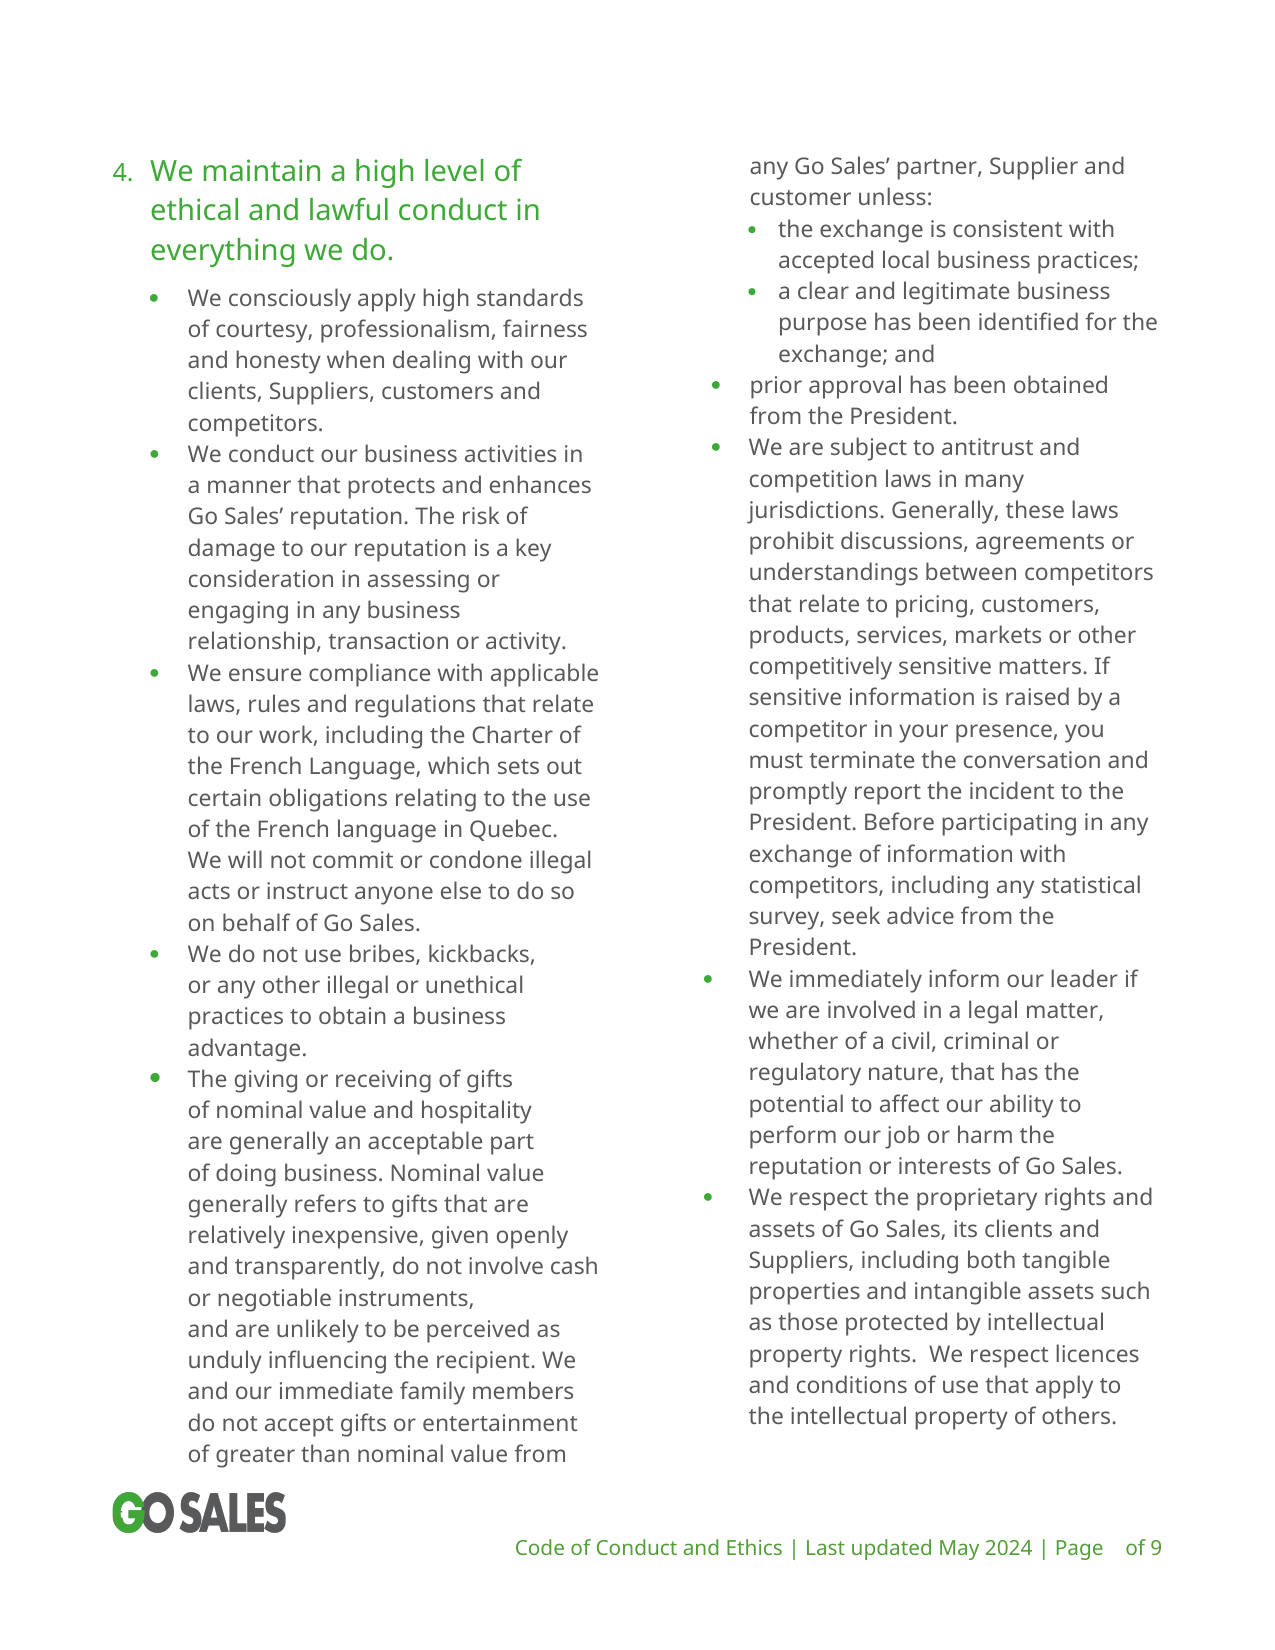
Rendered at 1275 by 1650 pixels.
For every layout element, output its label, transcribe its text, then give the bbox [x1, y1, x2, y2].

list We maintain a high level of ethical and lawful conduct in everything we do. [112, 256, 601, 375]
list We ensure compliance with applicable laws, rules and regulations that relate to our work, including the Charter of the French Language, which sets out certain obligations relating to the use of the French language in Quebec. We will not commit or condone illegal acts or instruct anyone else to do so on behalf of Go Sales. [150, 763, 601, 1044]
list The giving or receiving of gifts of nominal value and hospitality are generally an acceptable part of doing business. Nominal value generally refers to gifts that are relatively inexpensive, given openly and transparently, do not involve cash or negotiable instruments, and are unlikely to be perceived as unduly influencing the recipient. We and our immediate family members do not accept gifts or entertainment of greater than nominal value from any Go Sales’ partner, Supplier and customer unless: [712, 150, 1162, 337]
list prior approval has been obtained from the President. [712, 494, 1162, 556]
list We do not use bribes, kickbacks, or any other illegal or unethical practices to obtain a business advantage. [150, 1044, 601, 1169]
list We are subject to antitrust and competition laws in many jurisdictions. Generally, these laws prohibit discussions, agreements or understandings between competitors that relate to pricing, customers, products, services, markets or other competitively sensitive matters. If sensitive information is raised by a competitor in your presence, you must terminate the conversation and promptly report the incident to the President. Before participating in any exchange of information with competitors, including any statistical survey, seek advice from the President. [712, 556, 1162, 1087]
list a clear and legitimate business purpose has been identified for the exchange; and [748, 400, 1162, 494]
list We immediately inform our leader if we are involved in a legal matter, whether of a civil, criminal or regulatory nature, that has the potential to affect our ability to perform our job or harm the reputation or interests of Go Sales. [704, 1087, 1162, 1306]
list The giving or receiving of gifts of nominal value and hospitality are generally an acceptable part of doing business. Nominal value generally refers to gifts that are relatively inexpensive, given openly and transparently, do not involve cash or negotiable instruments, and are unlikely to be perceived as unduly influencing the recipient. We and our immediate family members do not accept gifts or entertainment of greater than nominal value from any Go Sales’ partner, Supplier and customer unless: [150, 1169, 601, 1450]
list We conduct our business activities in a manner that protects and enhances Go Sales’ reputation. The risk of damage to our reputation is a key consideration in assessing or engaging in any business relationship, transaction or activity. [150, 544, 601, 763]
list the exchange is consistent with accepted local business practices; [748, 337, 1162, 400]
picture [112, 1492, 286, 1533]
list We consciously apply high standards of courtesy, professionalism, fairness and honesty when dealing with our clients, Suppliers, customers and competitors. [150, 388, 601, 544]
